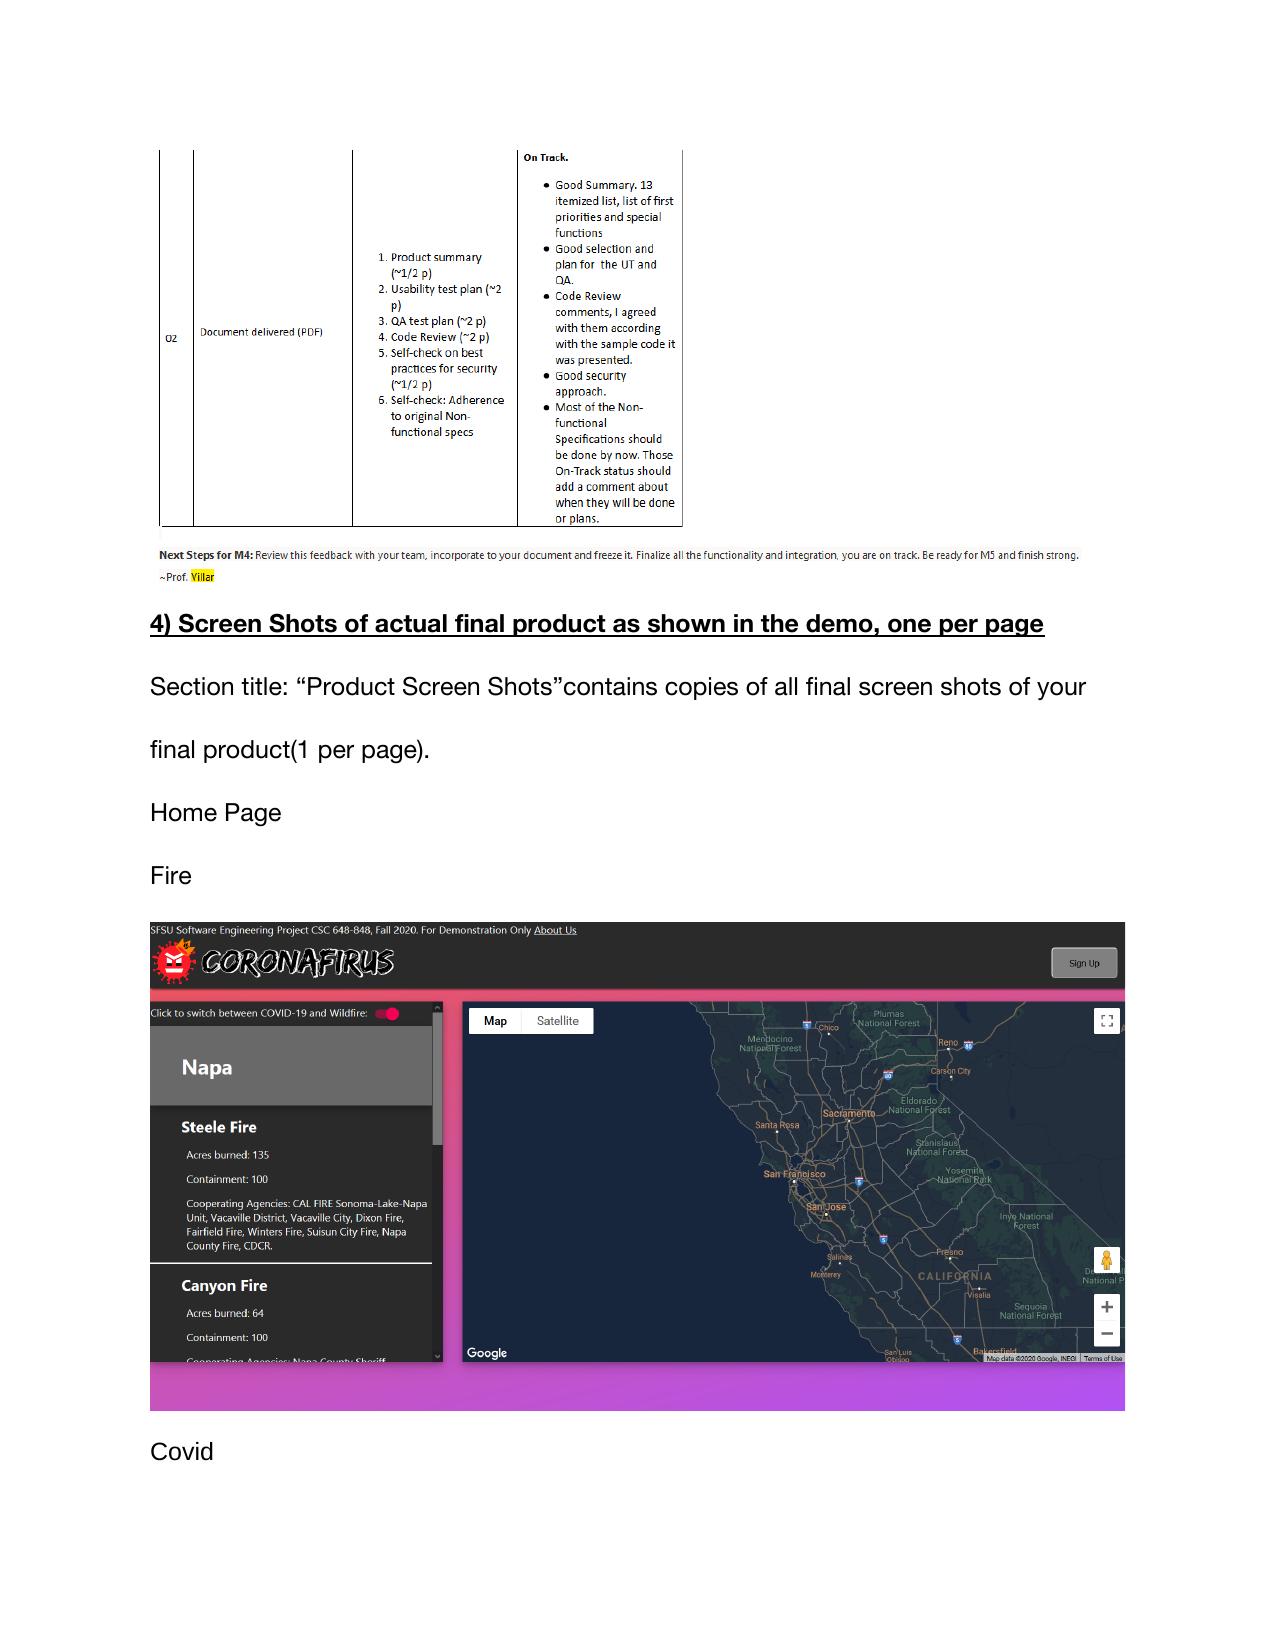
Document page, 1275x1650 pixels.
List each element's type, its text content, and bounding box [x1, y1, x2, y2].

text Section title: “Product Screen Shots”contains copies of all final screen shots of your final product(1 per page). [150, 671, 1125, 766]
text Fire [150, 860, 1125, 891]
picture [150, 922, 1125, 1411]
text Home Page [150, 797, 1125, 828]
text 4) Screen Shots of actual final product as shown in the demo, one per page [150, 608, 1125, 640]
picture [150, 150, 1104, 582]
text Covid [150, 1437, 1125, 1466]
